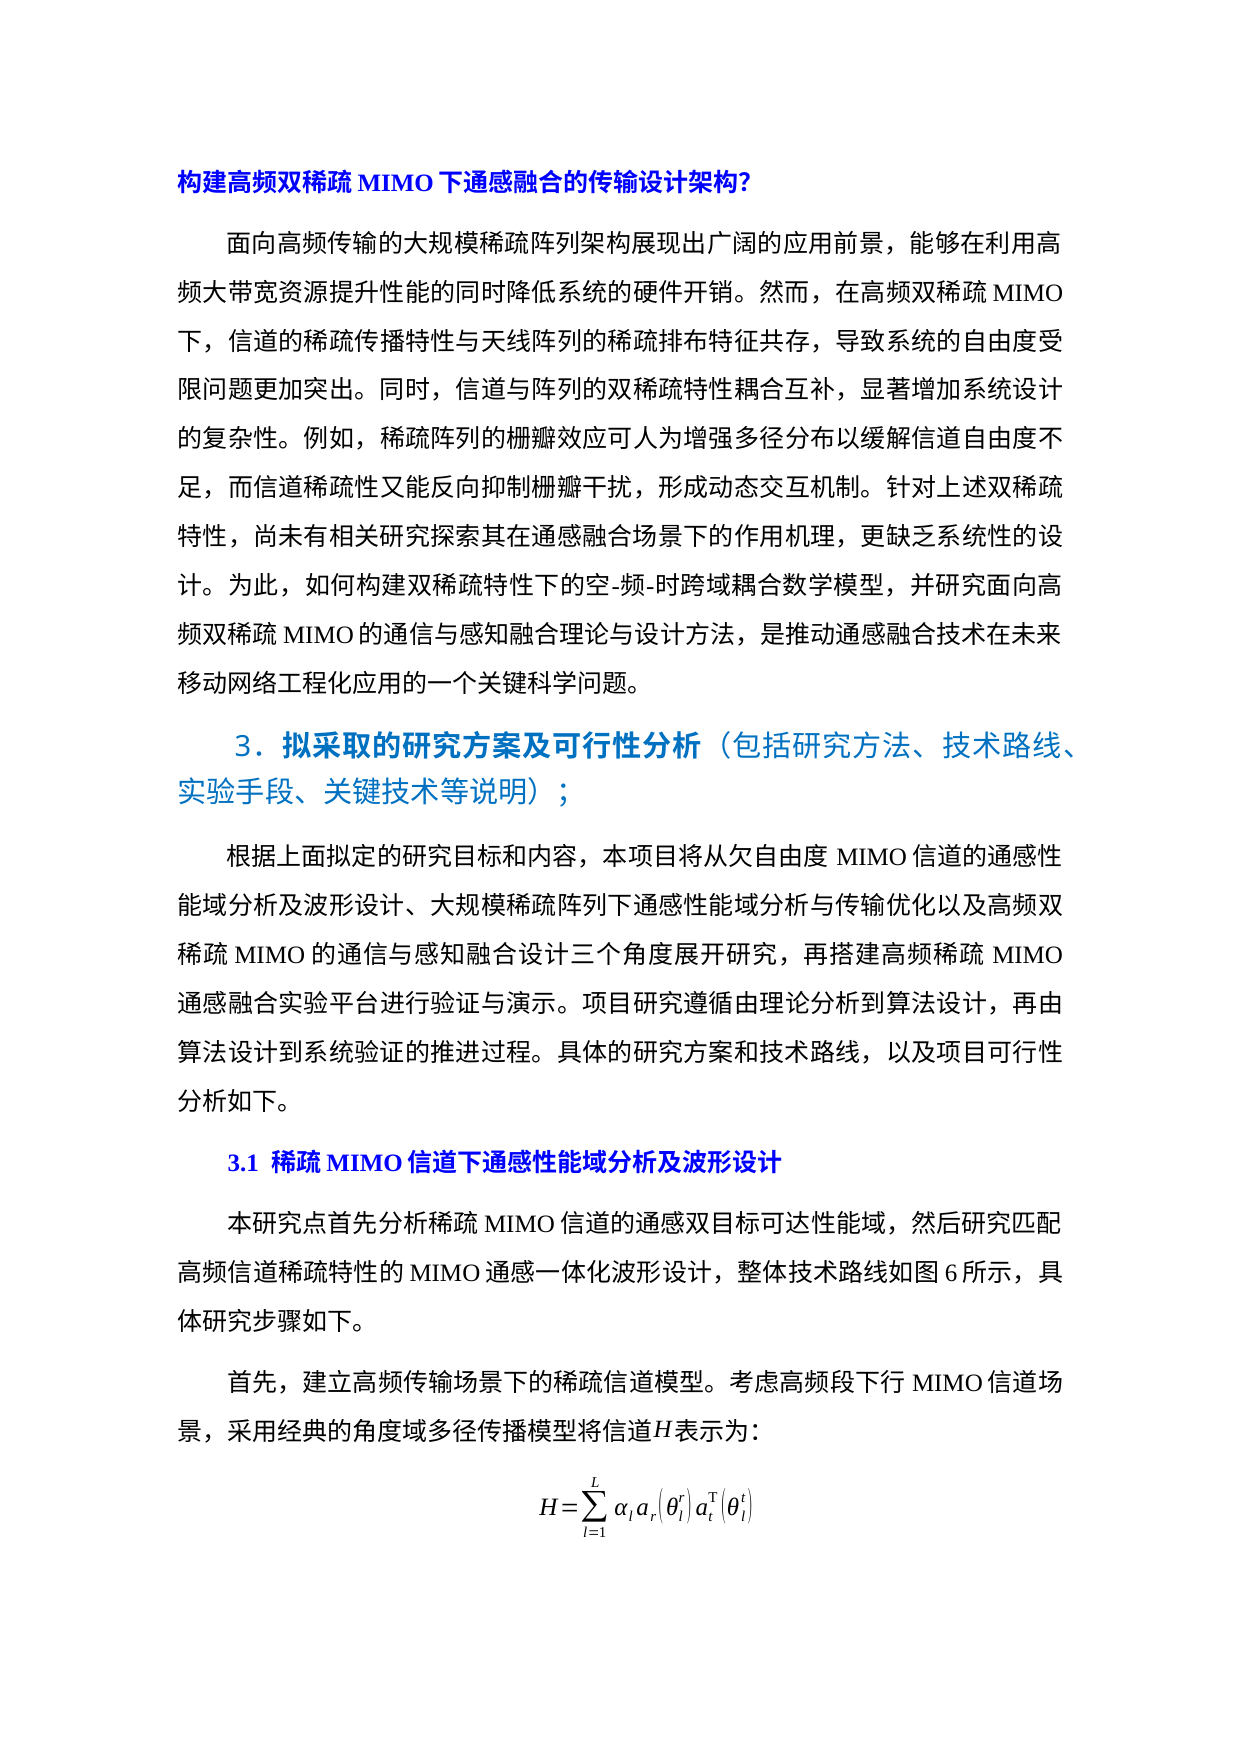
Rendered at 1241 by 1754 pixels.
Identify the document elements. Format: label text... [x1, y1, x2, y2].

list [177, 162, 1063, 198]
text 本研究点首先分析稀疏MIMO信道的通感双目标可达性能域，然后研究匹配高频信道稀疏特性的MIMO通感一体化波形设计，整体技术路线如图 6所示，具体研究步骤如下。 [177, 1204, 1063, 1338]
text 面向高频传输的大规模稀疏阵列架构展现出广阔的应用前景，能够在利用高频大带宽资源提升性能的同时降低系统的硬件开销。然而，在高频双稀疏MIMO下，信道的稀疏传播特性与天线阵列的稀疏排布特征共存，导致系统的自由度受限问题更加突出。同时，信道与阵列的双稀疏特性耦合互补，显著增加系统设计的复杂性。例如，稀疏阵列的栅瓣效应可人为增强多径分布以缓解信道自由度不足，而信道稀疏性又能反向抑制栅瓣干扰，形成动态交互机制。针对上述双稀疏特性，尚未有相关研究探索其在通感融合场景下的作用机理，更缺乏系统性的设计。为此，如何构建双稀疏特性下的空-频-时跨域耦合数学模型，并研究面向高频双稀疏MIMO的通信与感知融合理论与设计方法，是推动通感融合技术在未来移动网络工程化应用的一个关键科学问题。 [177, 223, 1063, 699]
text 根据上面拟定的研究目标和内容，本项目将从欠自由度MIMO信道的通感性能域分析及波形设计、大规模稀疏阵列下通感性能域分析与传输优化以及高频双稀疏MIMO的通信与感知融合设计三个角度展开研究，再搭建高频稀疏MIMO通感融合实验平台进行验证与演示。项目研究遵循由理论分析到算法设计，再由算法设计到系统验证的推进过程。具体的研究方案和技术路线，以及项目可行性分析如下。 [177, 837, 1063, 1117]
text 3．拟采取的研究方案及可行性分析（包括研究方法、技术路线、实验手段、关键技术等说明）； [177, 720, 1063, 812]
text 3.1 稀疏MIMO信道下通感性能域分析及波形设计 [177, 1142, 1063, 1179]
text 首先，建立高频传输场景下的稀疏信道模型。考虑高频段下行MIMO信道场景，采用经典的角度域多径传播模型将信道表示为： [177, 1363, 1063, 1448]
